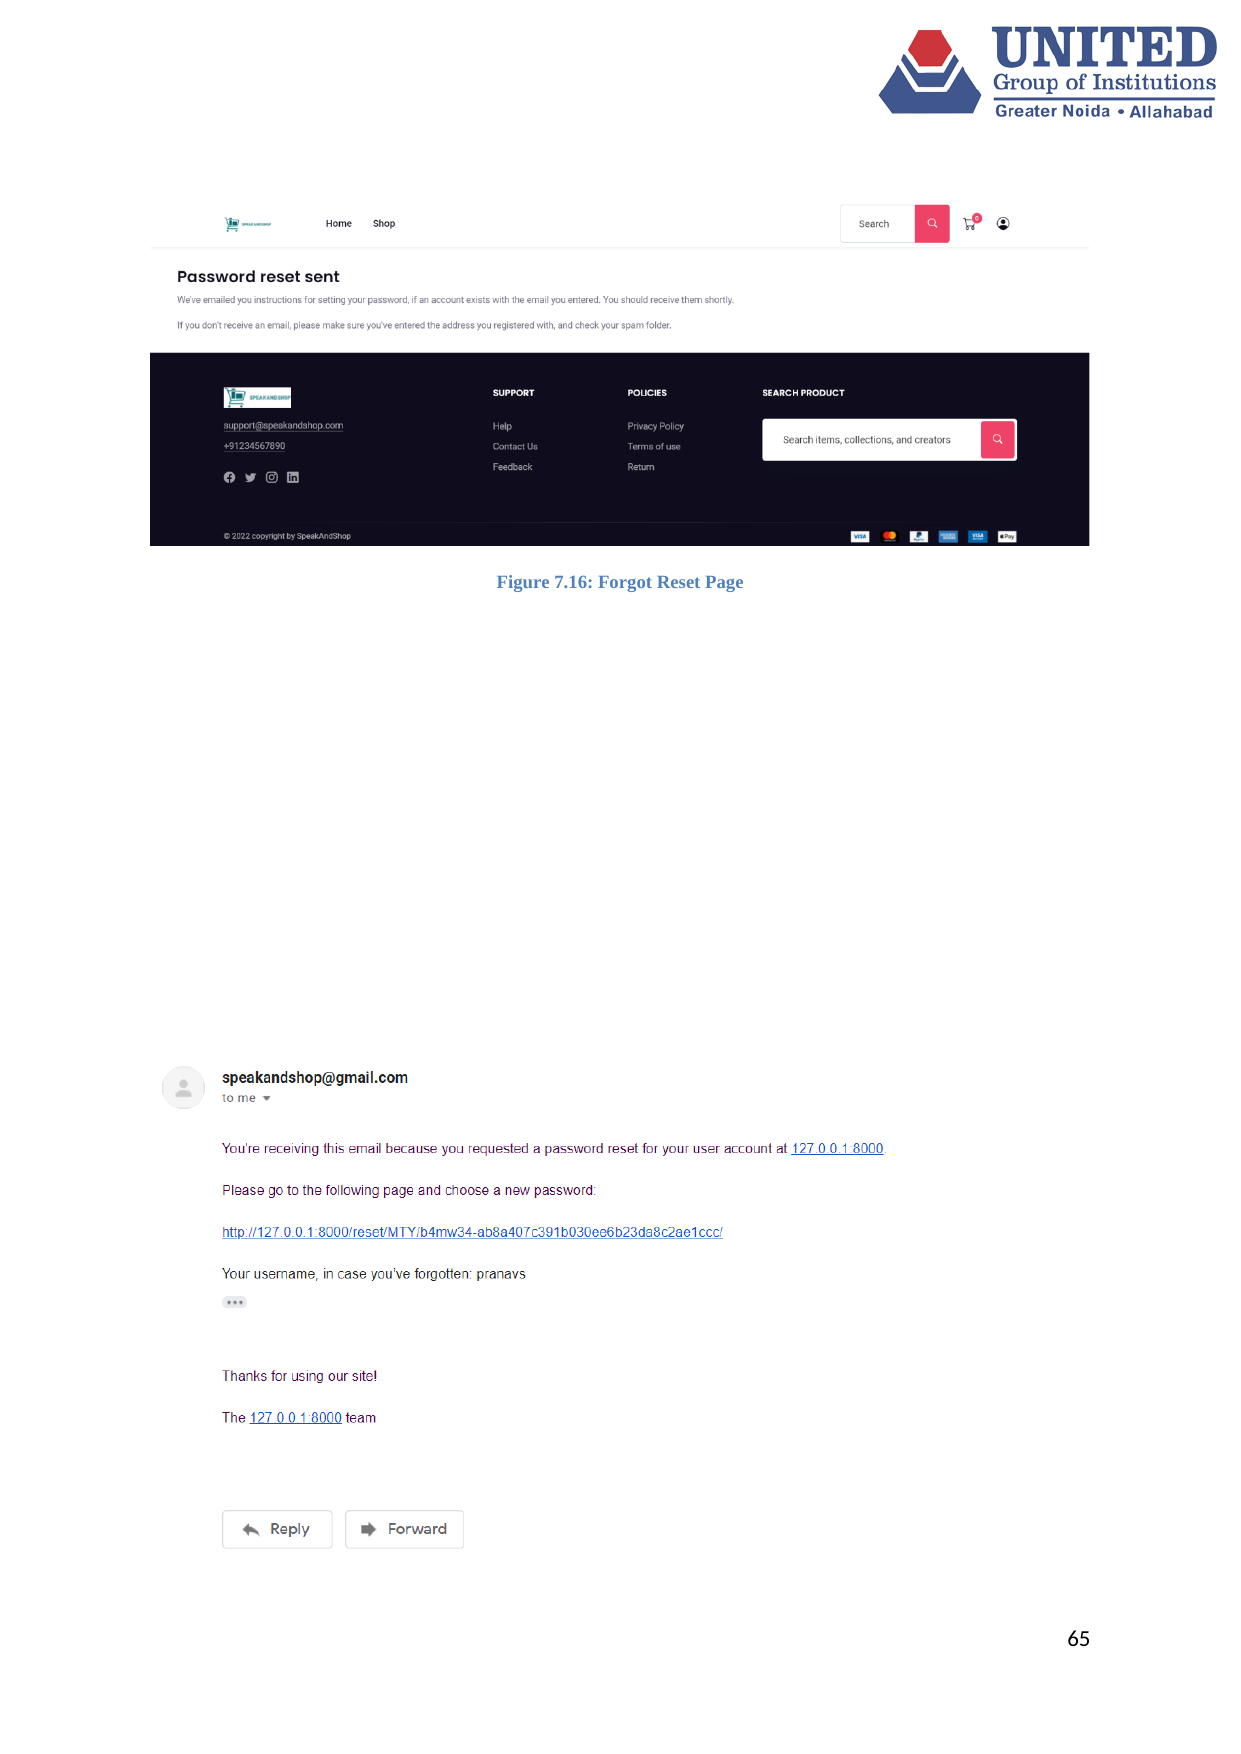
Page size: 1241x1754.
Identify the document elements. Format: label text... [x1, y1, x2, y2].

picture [150, 201, 1090, 546]
text Figure 7.16: Forgot Reset Page [150, 571, 1090, 592]
picture [150, 1055, 1091, 1577]
picture [873, 20, 1218, 124]
